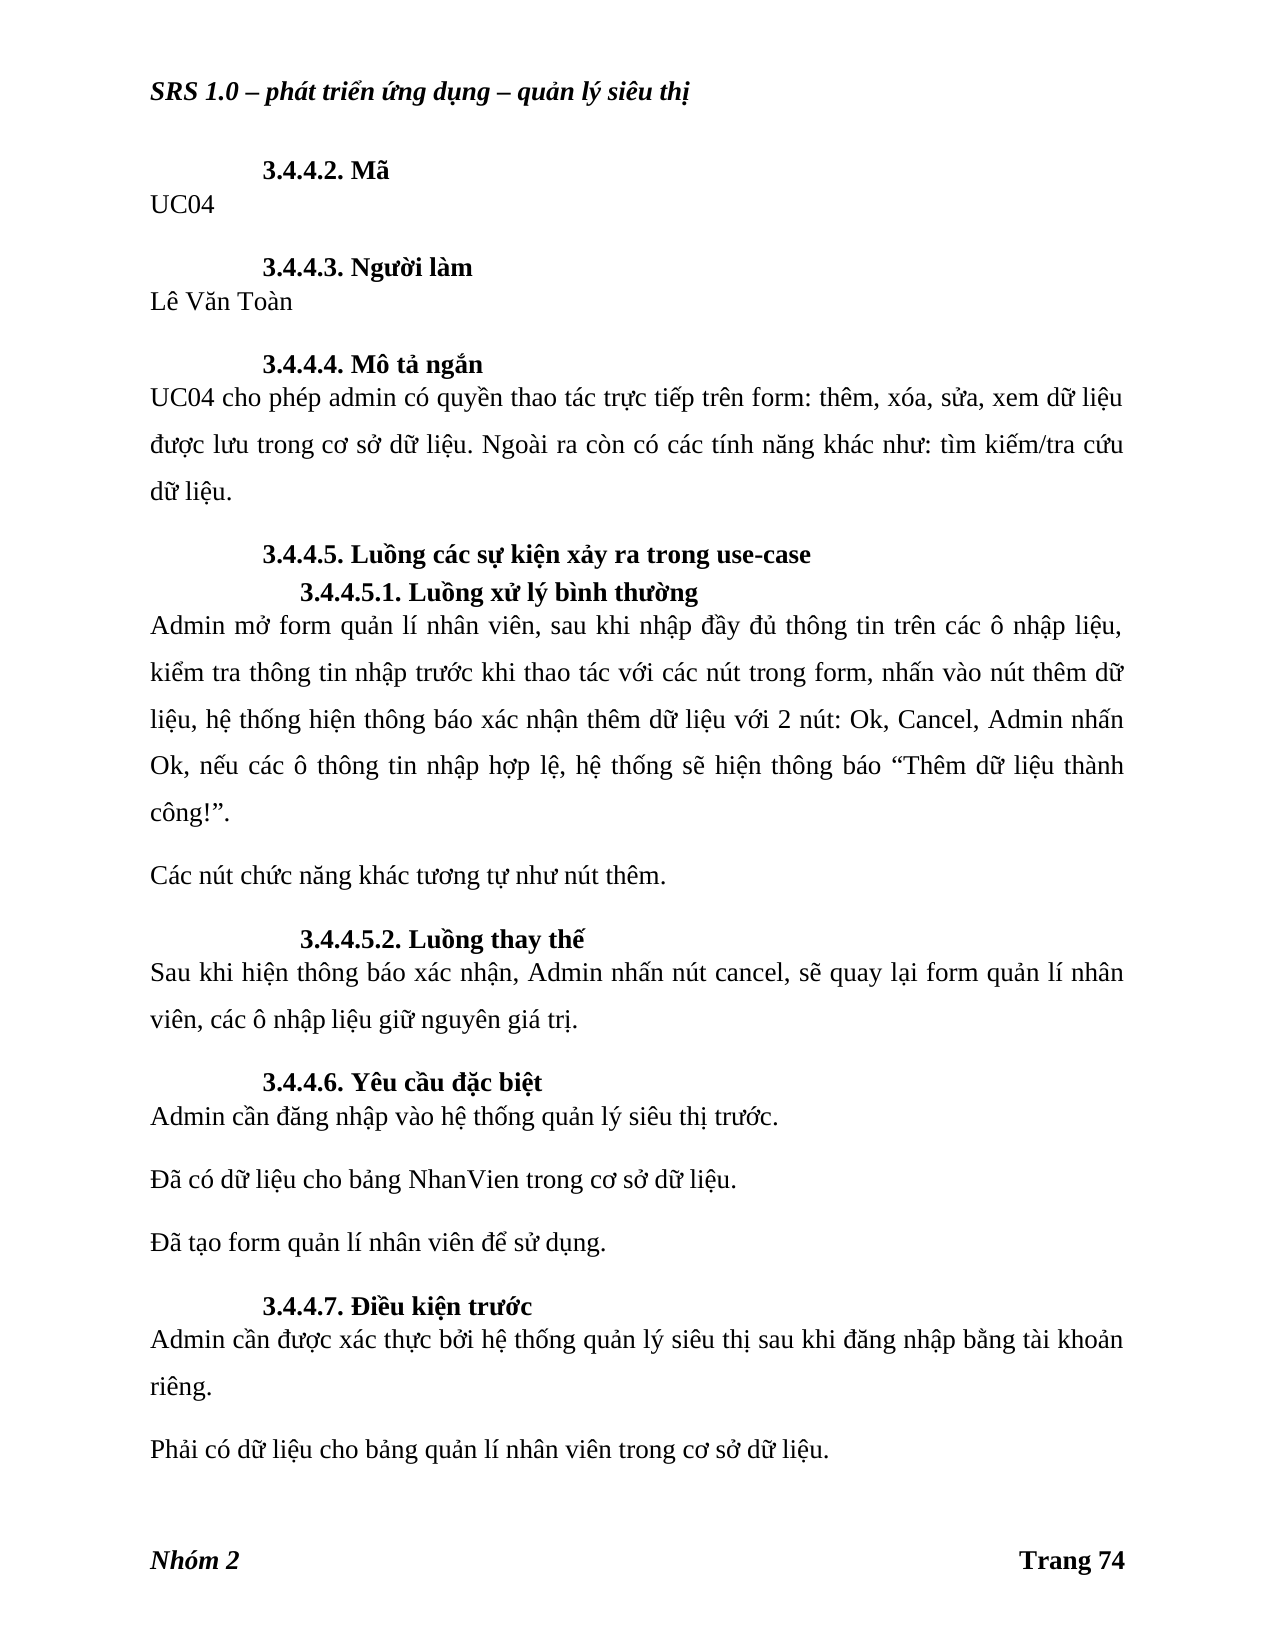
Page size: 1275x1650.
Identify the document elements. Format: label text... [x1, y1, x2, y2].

subtitle Yêu cầu đặc biệt [262, 1066, 1125, 1097]
text UC04 [150, 188, 1125, 219]
text Đã có dữ liệu cho bảng NhanVien trong cơ sở dữ liệu. [150, 1163, 1125, 1194]
subtitle Luồng xử lý bình thường [300, 576, 1125, 607]
subtitle Luồng thay thế [300, 923, 1125, 954]
subtitle Mã [262, 154, 1125, 185]
subtitle Mô tả ngắn [262, 348, 1125, 379]
text Sau khi hiện thông báo xác nhận, Admin nhấn nút cancel, sẽ quay lại form quản lí nhân viên, các ô nhập liệu giữ nguyên giá trị. [150, 956, 1125, 1034]
text UC04 cho phép admin có quyền thao tác trực tiếp trên form: thêm, xóa, sửa, xem dữ liệu được lưu trong cơ sở dữ liệu. Ngoài ra còn có các tính năng khác như: tìm kiếm/tra cứu dữ liệu. [150, 381, 1125, 506]
text Admin mở form quản lí nhân viên, sau khi nhập đầy đủ thông tin trên các ô nhập liệu, kiểm tra thông tin nhập trước khi thao tác với các nút trong form, nhấn vào nút thêm dữ liệu, hệ thống hiện thông báo xác nhận thêm dữ liệu với 2 nút: Ok, Cancel, Admin nhấn Ok, nếu các ô thông tin nhập hợp lệ, hệ thống sẽ hiện thông báo “Thêm dữ liệu thành công!”. [150, 609, 1125, 827]
subtitle Người làm [262, 251, 1125, 282]
text Đã tạo form quản lí nhân viên để sử dụng. [150, 1226, 1125, 1258]
text Phải có dữ liệu cho bảng quản lí nhân viên trong cơ sở dữ liệu. [150, 1433, 1125, 1464]
text Admin cần đăng nhập vào hệ thống quản lý siêu thị trước. [150, 1100, 1125, 1131]
subtitle Điều kiện trước [262, 1290, 1125, 1321]
text Các nút chức năng khác tương tự như nút thêm. [150, 859, 1125, 891]
text Lê Văn Toàn [150, 284, 1125, 316]
subtitle Luồng các sự kiện xảy ra trong use-case [262, 538, 1125, 569]
text Admin cần được xác thực bởi hệ thống quản lý siêu thị sau khi đăng nhập bằng tài khoản riêng. [150, 1323, 1125, 1401]
